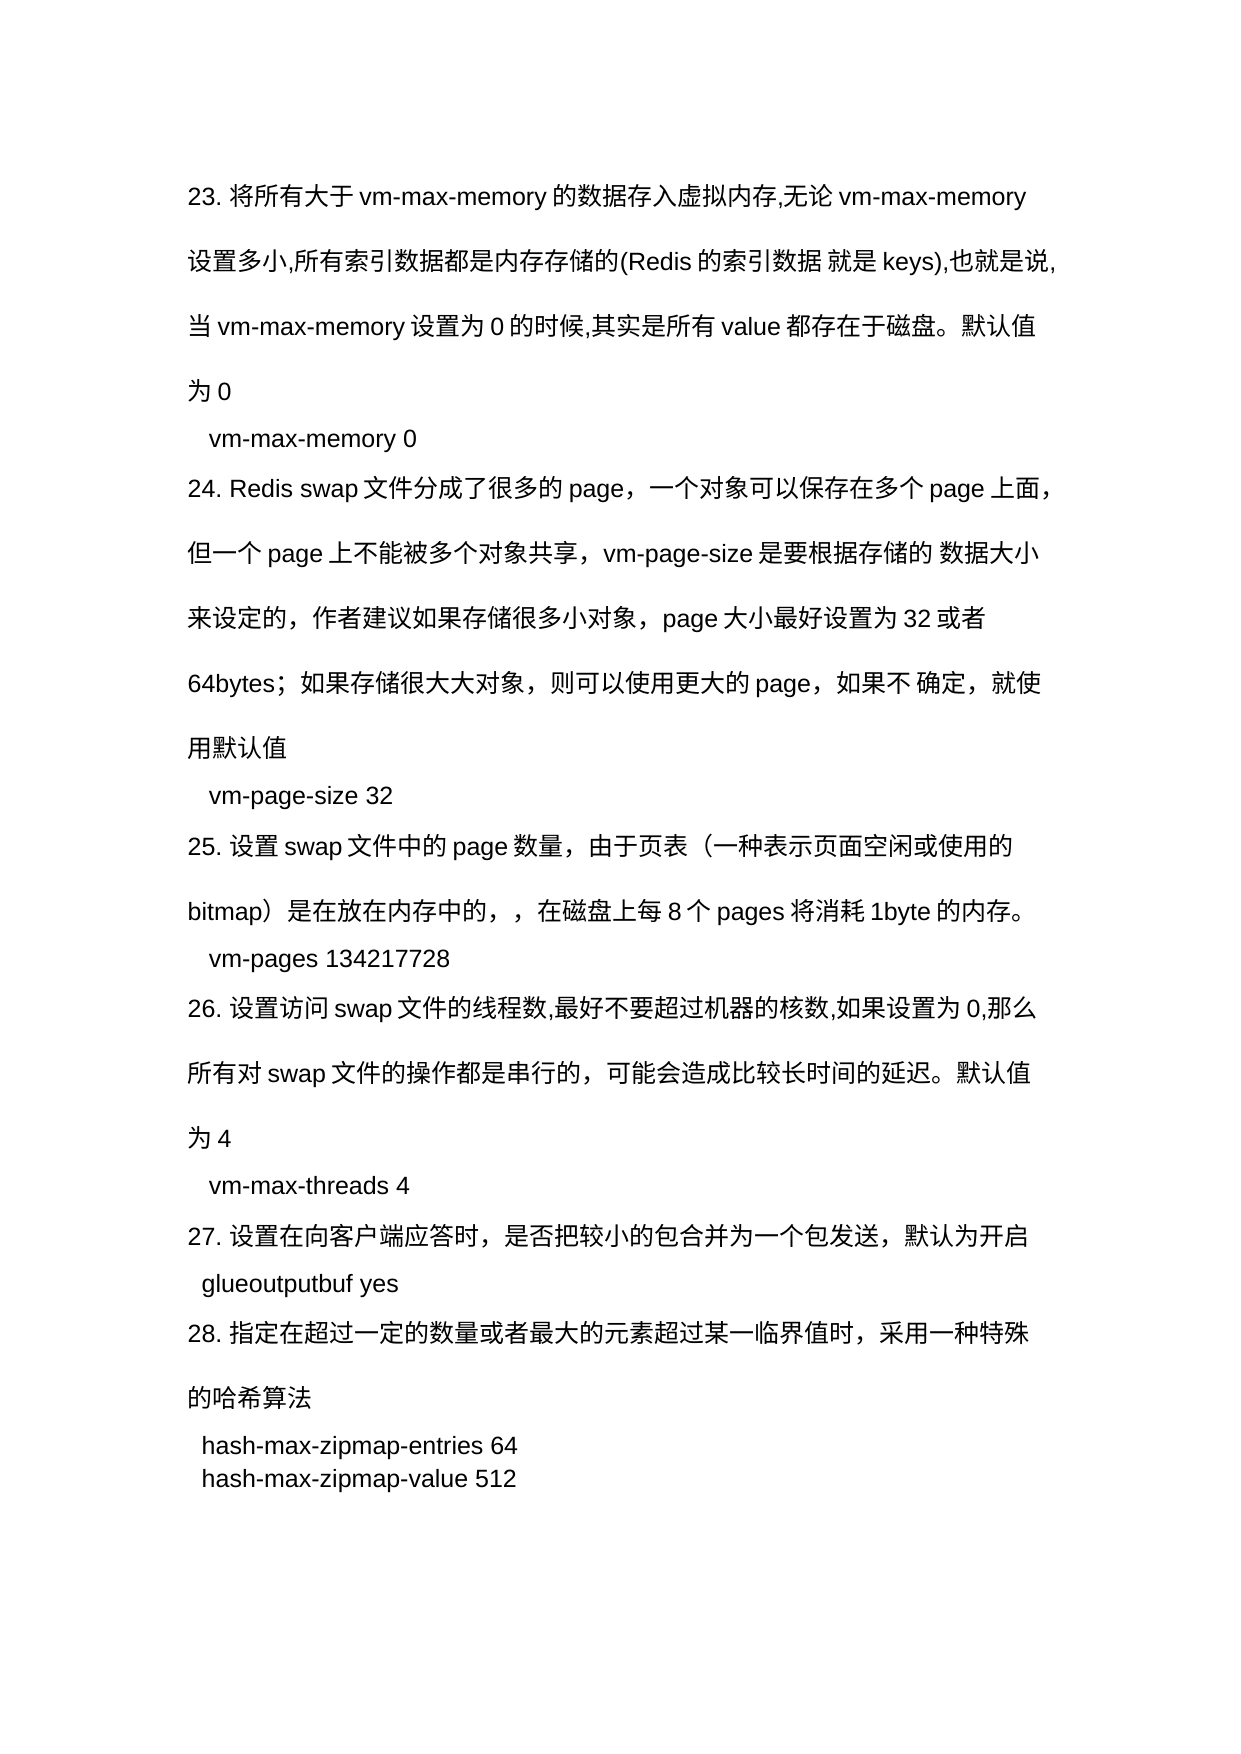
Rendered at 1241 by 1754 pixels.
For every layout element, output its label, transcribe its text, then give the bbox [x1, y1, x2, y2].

text hash-max-zipmap-value 512 [187, 1462, 1053, 1494]
text 23. 将所有大于vm-max-memory的数据存入虚拟内存,无论vm-max-memory设置多小,所有索引数据都是内存存储的(Redis的索引数据 就是keys),也就是说,当vm-max-memory设置为0的时候,其实是所有value都存在于磁盘。默认值为0 [187, 162, 1053, 422]
text 26. 设置访问swap文件的线程数,最好不要超过机器的核数,如果设置为0,那么所有对swap文件的操作都是串行的，可能会造成比较长时间的延迟。默认值为4 [187, 974, 1053, 1169]
text 25. 设置swap文件中的page数量，由于页表（一种表示页面空闲或使用的bitmap）是在放在内存中的，，在磁盘上每8个pages将消耗1byte的内存。 [187, 812, 1053, 942]
text glueoutputbuf yes [187, 1267, 1053, 1299]
text vm-max-threads 4 [187, 1169, 1053, 1202]
text hash-max-zipmap-entries 64 [187, 1429, 1053, 1462]
text vm-pages 134217728 [187, 942, 1053, 974]
text vm-page-size 32 [187, 779, 1053, 812]
text 27. 设置在向客户端应答时，是否把较小的包合并为一个包发送，默认为开启 [187, 1202, 1053, 1267]
text vm-max-memory 0 [187, 422, 1053, 454]
text 28. 指定在超过一定的数量或者最大的元素超过某一临界值时，采用一种特殊的哈希算法 [187, 1299, 1053, 1429]
text 24. Redis swap文件分成了很多的page，一个对象可以保存在多个page上面，但一个page上不能被多个对象共享，vm-page-size是要根据存储的 数据大小来设定的，作者建议如果存储很多小对象，page大小最好设置为32或者64bytes；如果存储很大大对象，则可以使用更大的page，如果不 确定，就使用默认值 [187, 454, 1053, 779]
